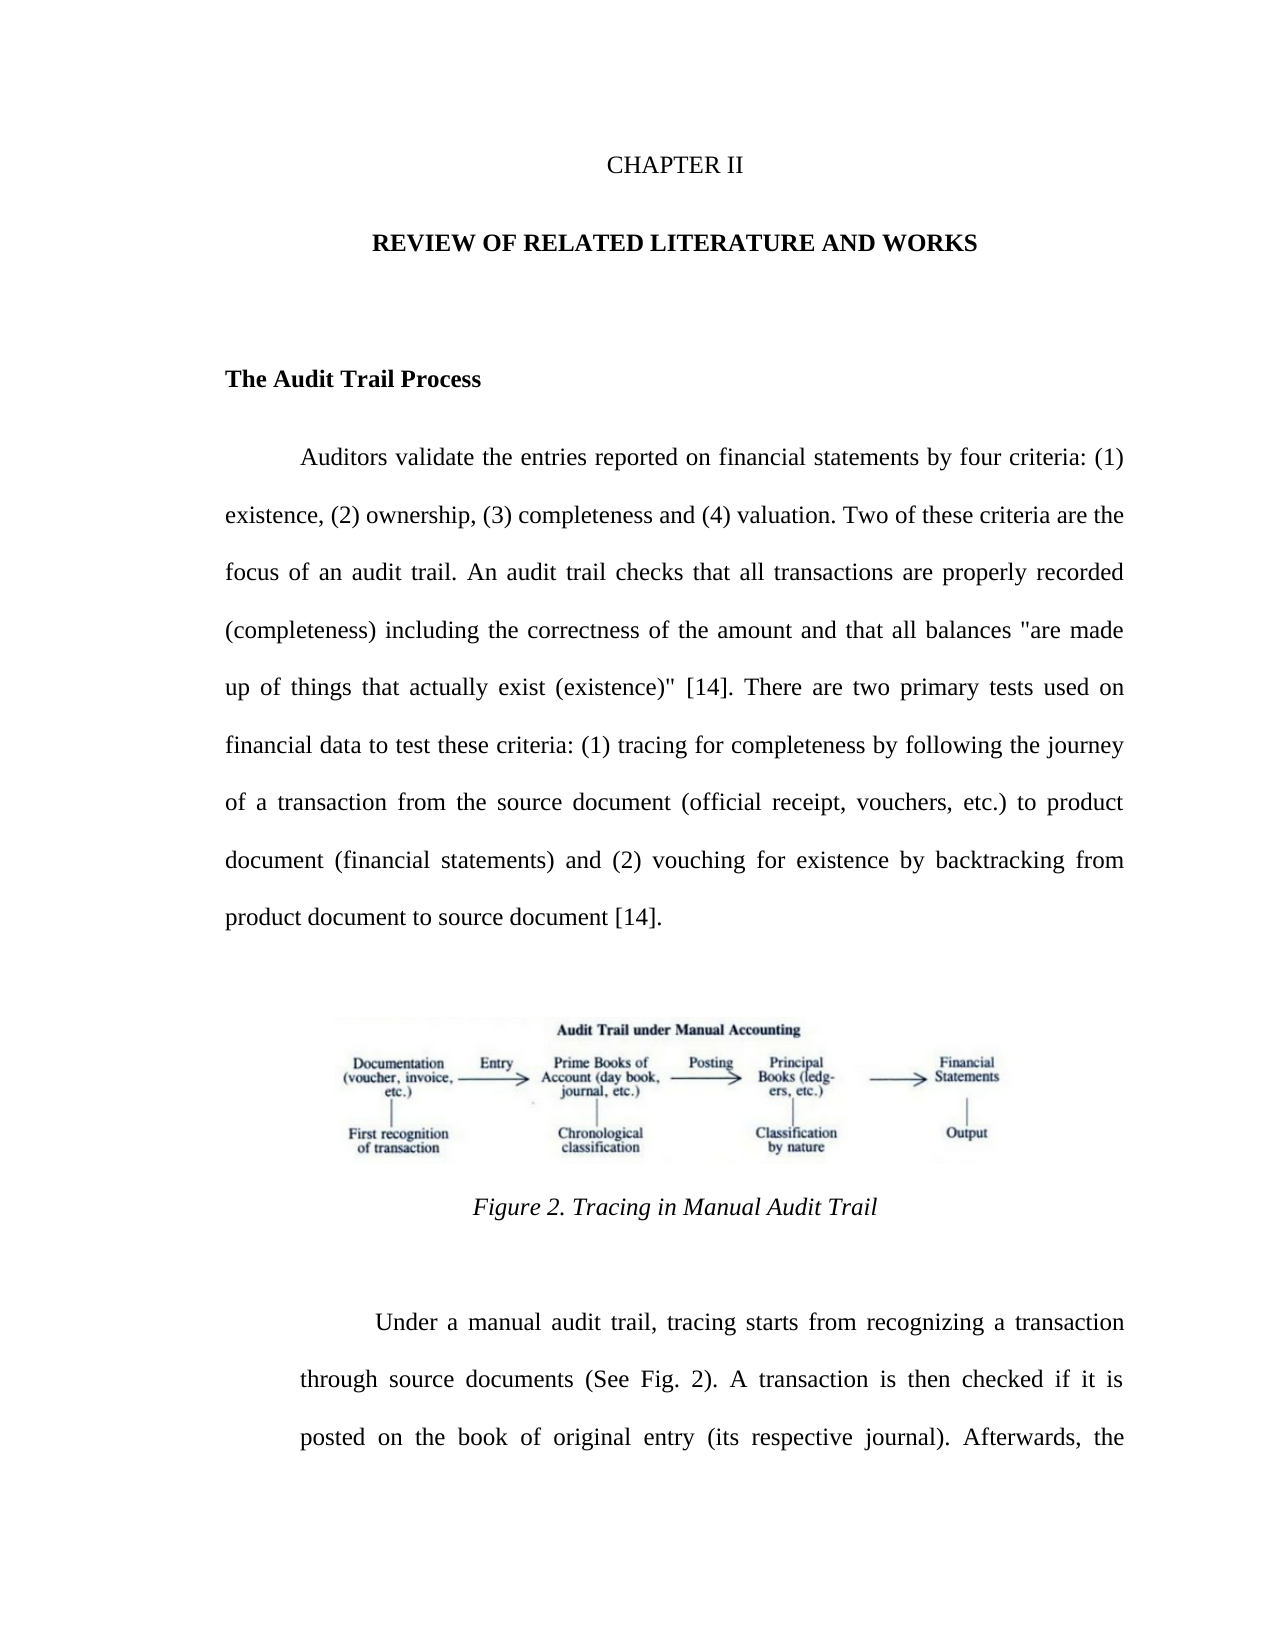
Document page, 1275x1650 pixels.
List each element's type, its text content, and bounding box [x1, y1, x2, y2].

text REVIEW OF RELATED LITERATURE AND WORKS [225, 228, 1125, 257]
text Auditors validate the entries reported on financial statements by four criteria: (1) existence, (2) ownership, (3) completeness and (4) valuation. Two of these criteria are the focus of an audit trail. An audit trail checks that all transactions are properly recorded (completeness) including the correctness of the amount and that all balances "are made up of things that actually exist (existence)" [14]. There are two primary tests used on financial data to test these criteria: (1) tracing for completeness by following the journey of a transaction from the source document (official receipt, vouchers, etc.) to product document (financial statements) and (2) vouching for existence by backtracking from product document to source document [14]. [225, 442, 1125, 931]
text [300, 1307, 1125, 1450]
picture [334, 1017, 1016, 1164]
text Figure 2. Tracing in Manual Audit Trail [225, 1192, 1125, 1220]
text CHAPTER II [225, 150, 1125, 179]
text The Audit Trail Process [225, 364, 1125, 393]
